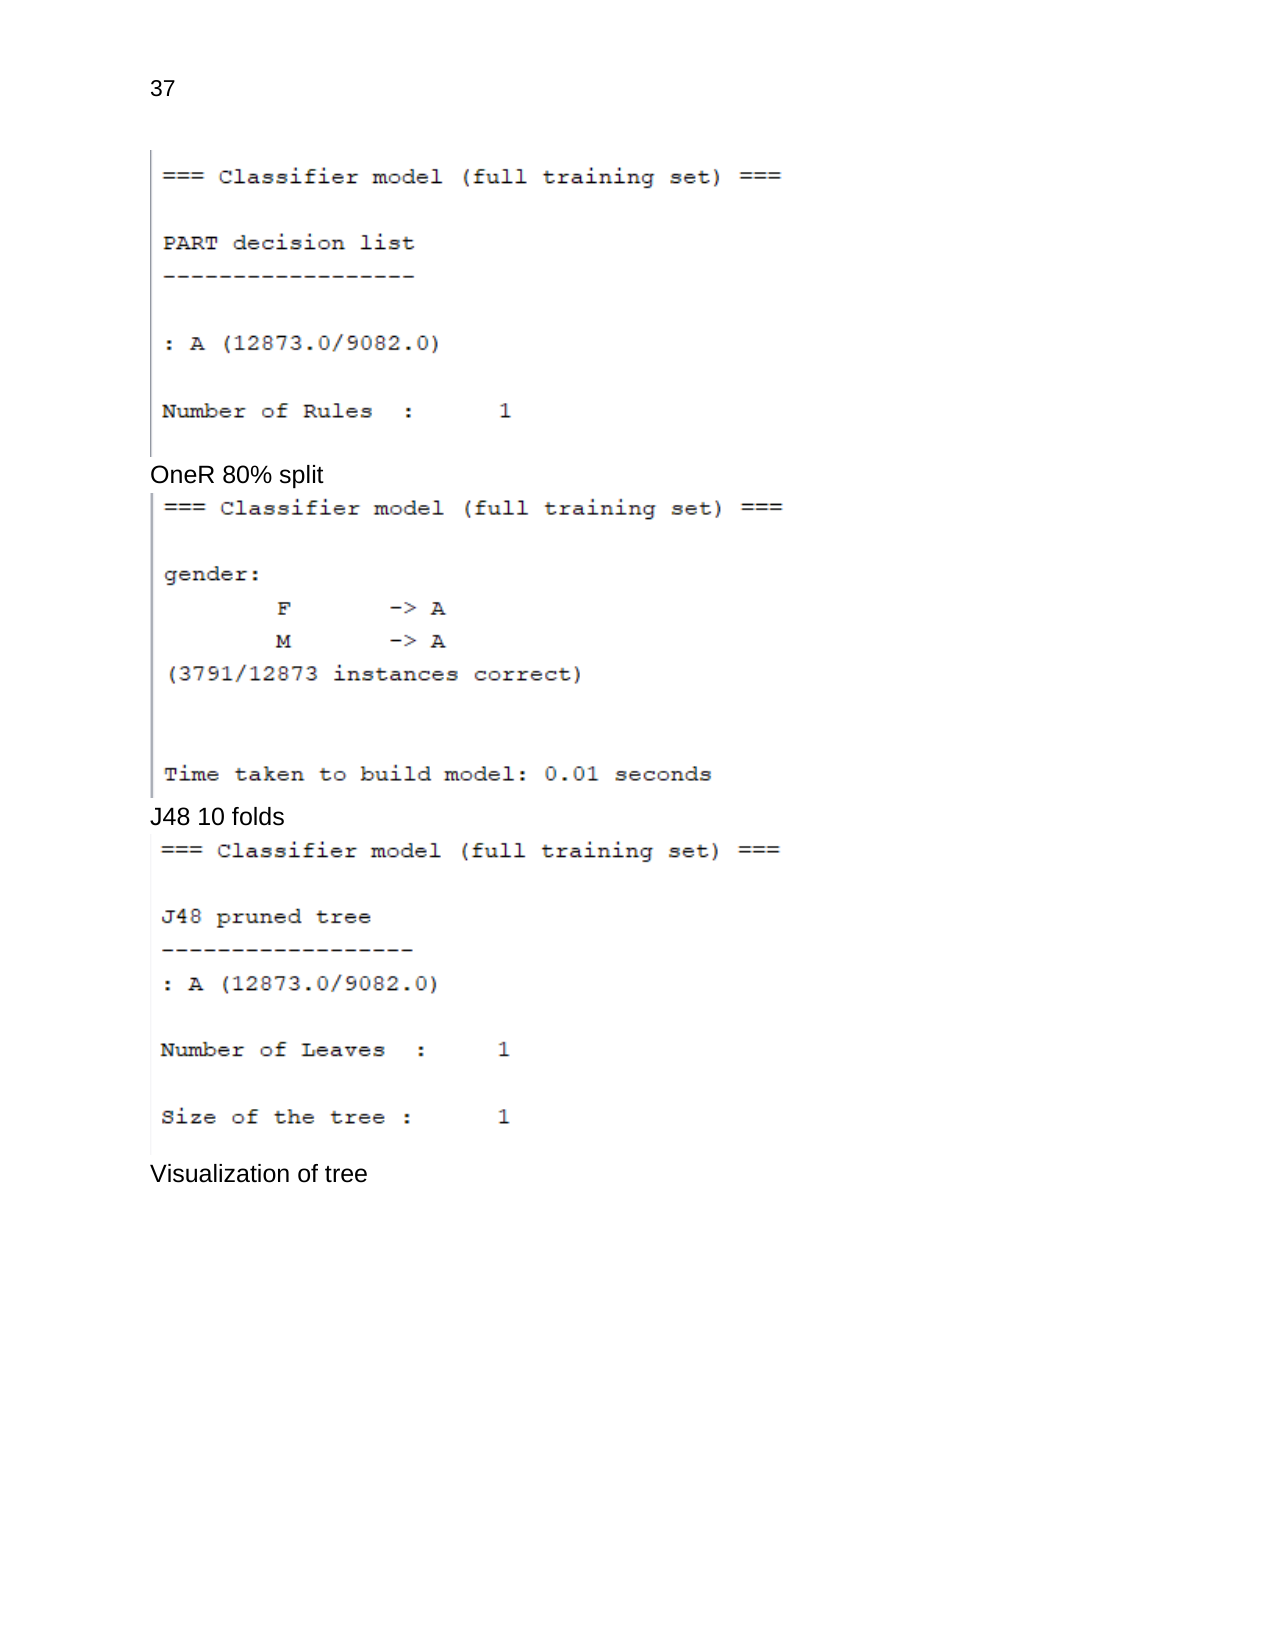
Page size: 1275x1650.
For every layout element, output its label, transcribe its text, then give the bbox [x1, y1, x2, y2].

picture [150, 834, 918, 1155]
text Visualization of tree [150, 1159, 1125, 1188]
picture [150, 493, 941, 798]
text OneR 80% split [150, 460, 1125, 489]
picture [150, 150, 974, 457]
text J48 10 folds [150, 802, 1125, 830]
